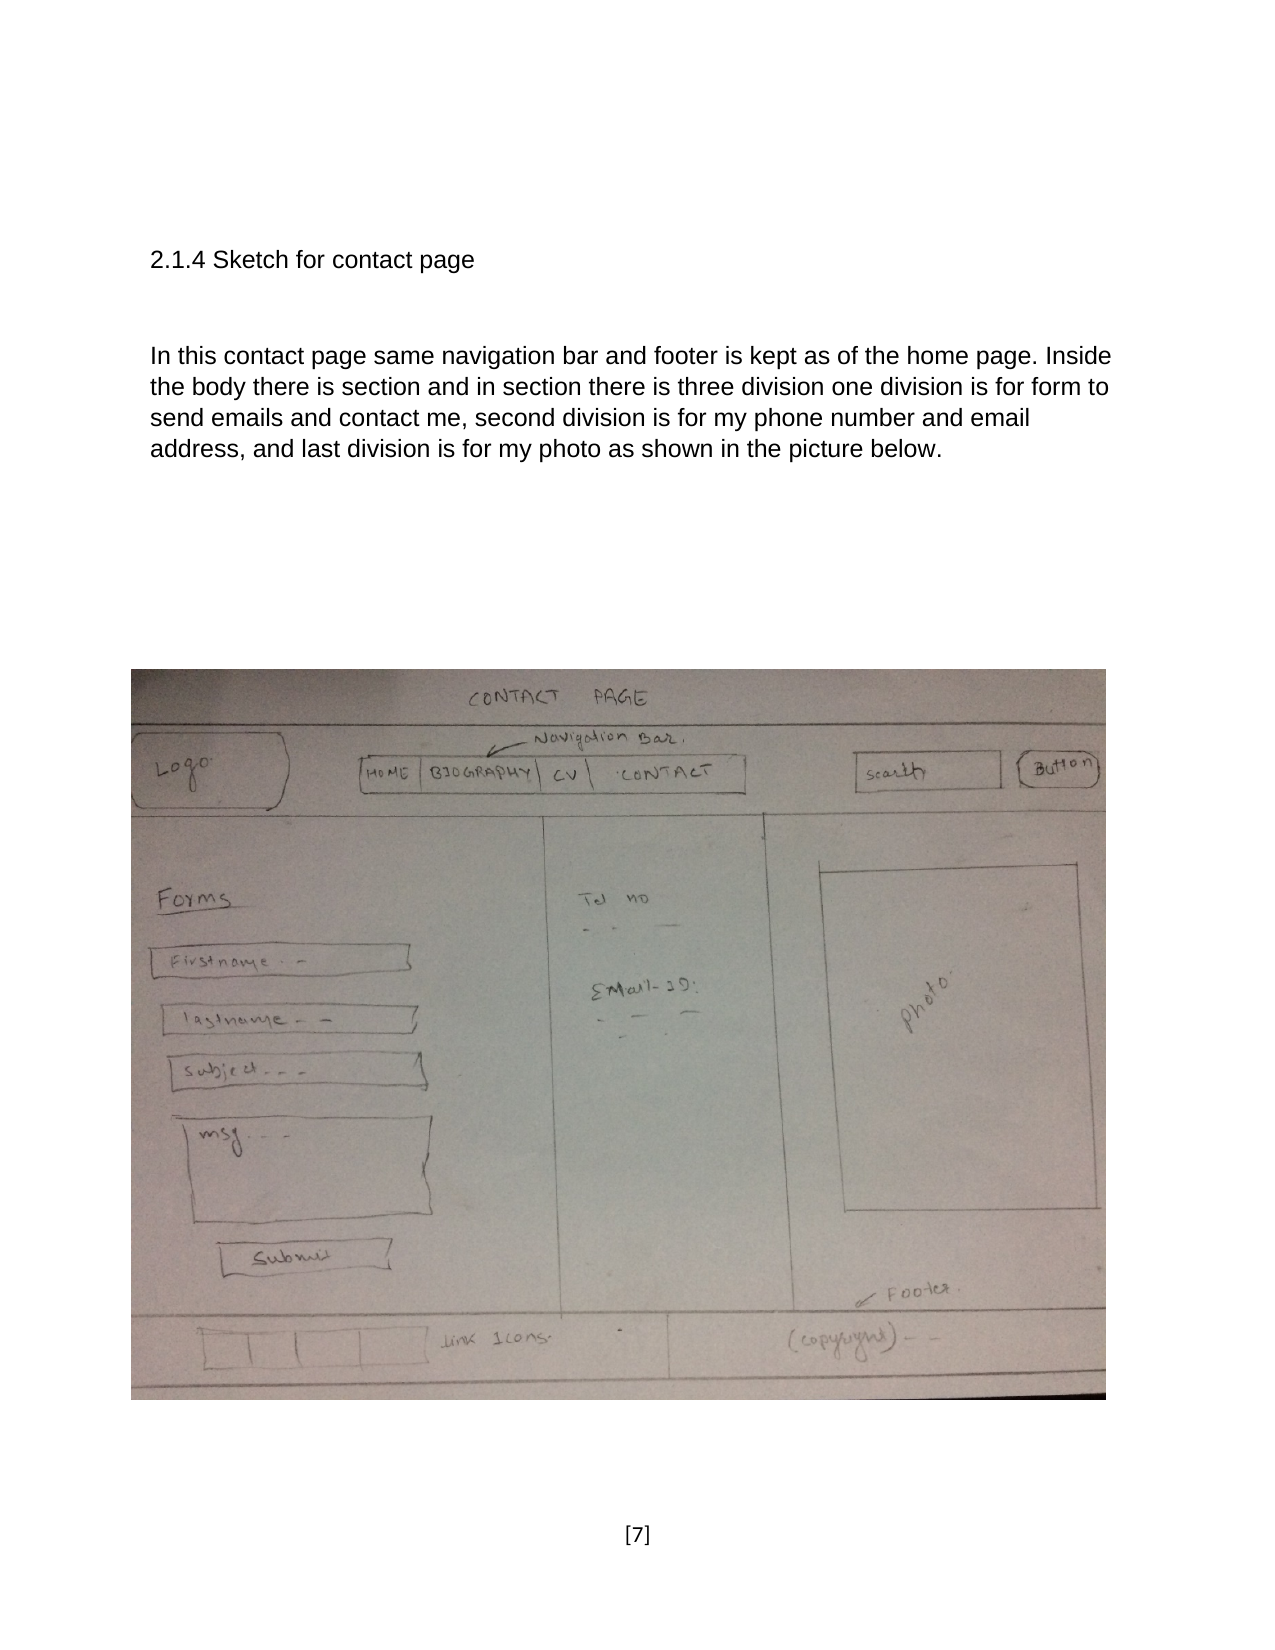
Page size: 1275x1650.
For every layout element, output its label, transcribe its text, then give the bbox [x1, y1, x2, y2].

text In this contact page same navigation bar and footer is kept as of the home page. Inside the body there is section and in section there is three division one division is for form to send emails and contact me, second division is for my phone number and email address, and last division is for my photo as shown in the picture below. [150, 341, 1125, 463]
picture [132, 669, 1105, 1400]
text 2.1.4 Sketch for contact page [150, 245, 1125, 274]
